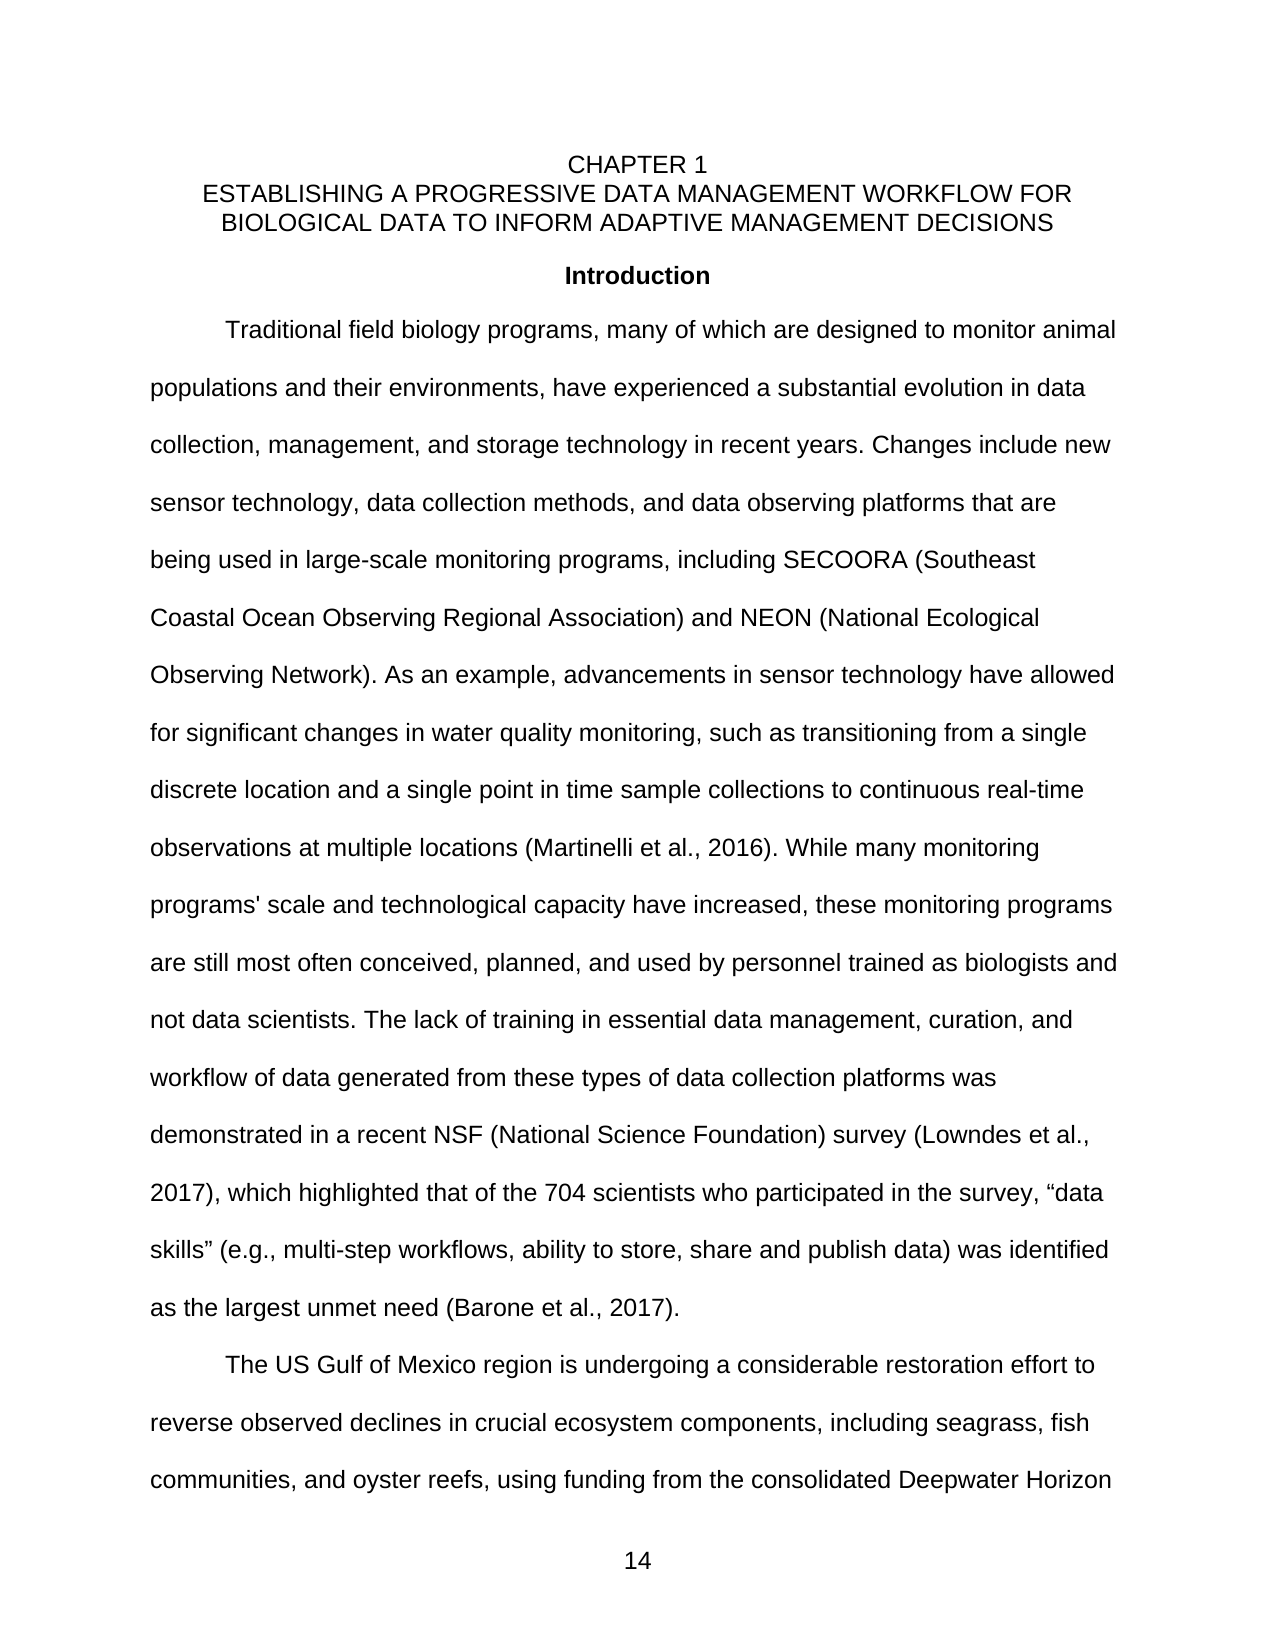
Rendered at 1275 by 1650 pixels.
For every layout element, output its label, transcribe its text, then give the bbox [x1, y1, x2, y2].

title ESTABLISHING A PROGRESSIVE DATA MANAGEMENT WORKFLOW FOR BIOLOGICAL DATA TO INFORM ADAPTIVE MANAGEMENT DECISIONS [150, 179, 1125, 236]
text Traditional field biology programs, many of which are designed to monitor animal populations and their environments, have experienced a substantial evolution in data collection, management, and storage technology in recent years. Changes include new sensor technology, data collection methods, and data observing platforms that are being used in large-scale monitoring programs, including SECOORA (Southeast Coastal Ocean Observing Regional Association) and NEON (National Ecological Observing Network). As an example, advancements in sensor technology have allowed for significant changes in water quality monitoring, such as transitioning from a single discrete location and a single point in time sample collections to continuous real-time observations at multiple locations (Martinelli et al., 2016). While many monitoring programs' scale and technological capacity have increased, these monitoring programs are still most often conceived, planned, and used by personnel trained as biologists and not data scientists. The lack of training in essential data management, curation, and workflow of data generated from these types of data collection platforms was demonstrated in a recent NSF (National Science Foundation) survey (Lowndes et al., 2017), which highlighted that of the 704 scientists who participated in the survey, “data skills” (e.g., multi-step workflows, ability to store, share and publish data) was identified as the largest unmet need (Barone et al., 2017). [150, 315, 1125, 1321]
text CHAPTER 1 [150, 150, 1125, 179]
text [150, 1350, 1125, 1494]
subtitle Introduction [150, 261, 1125, 290]
